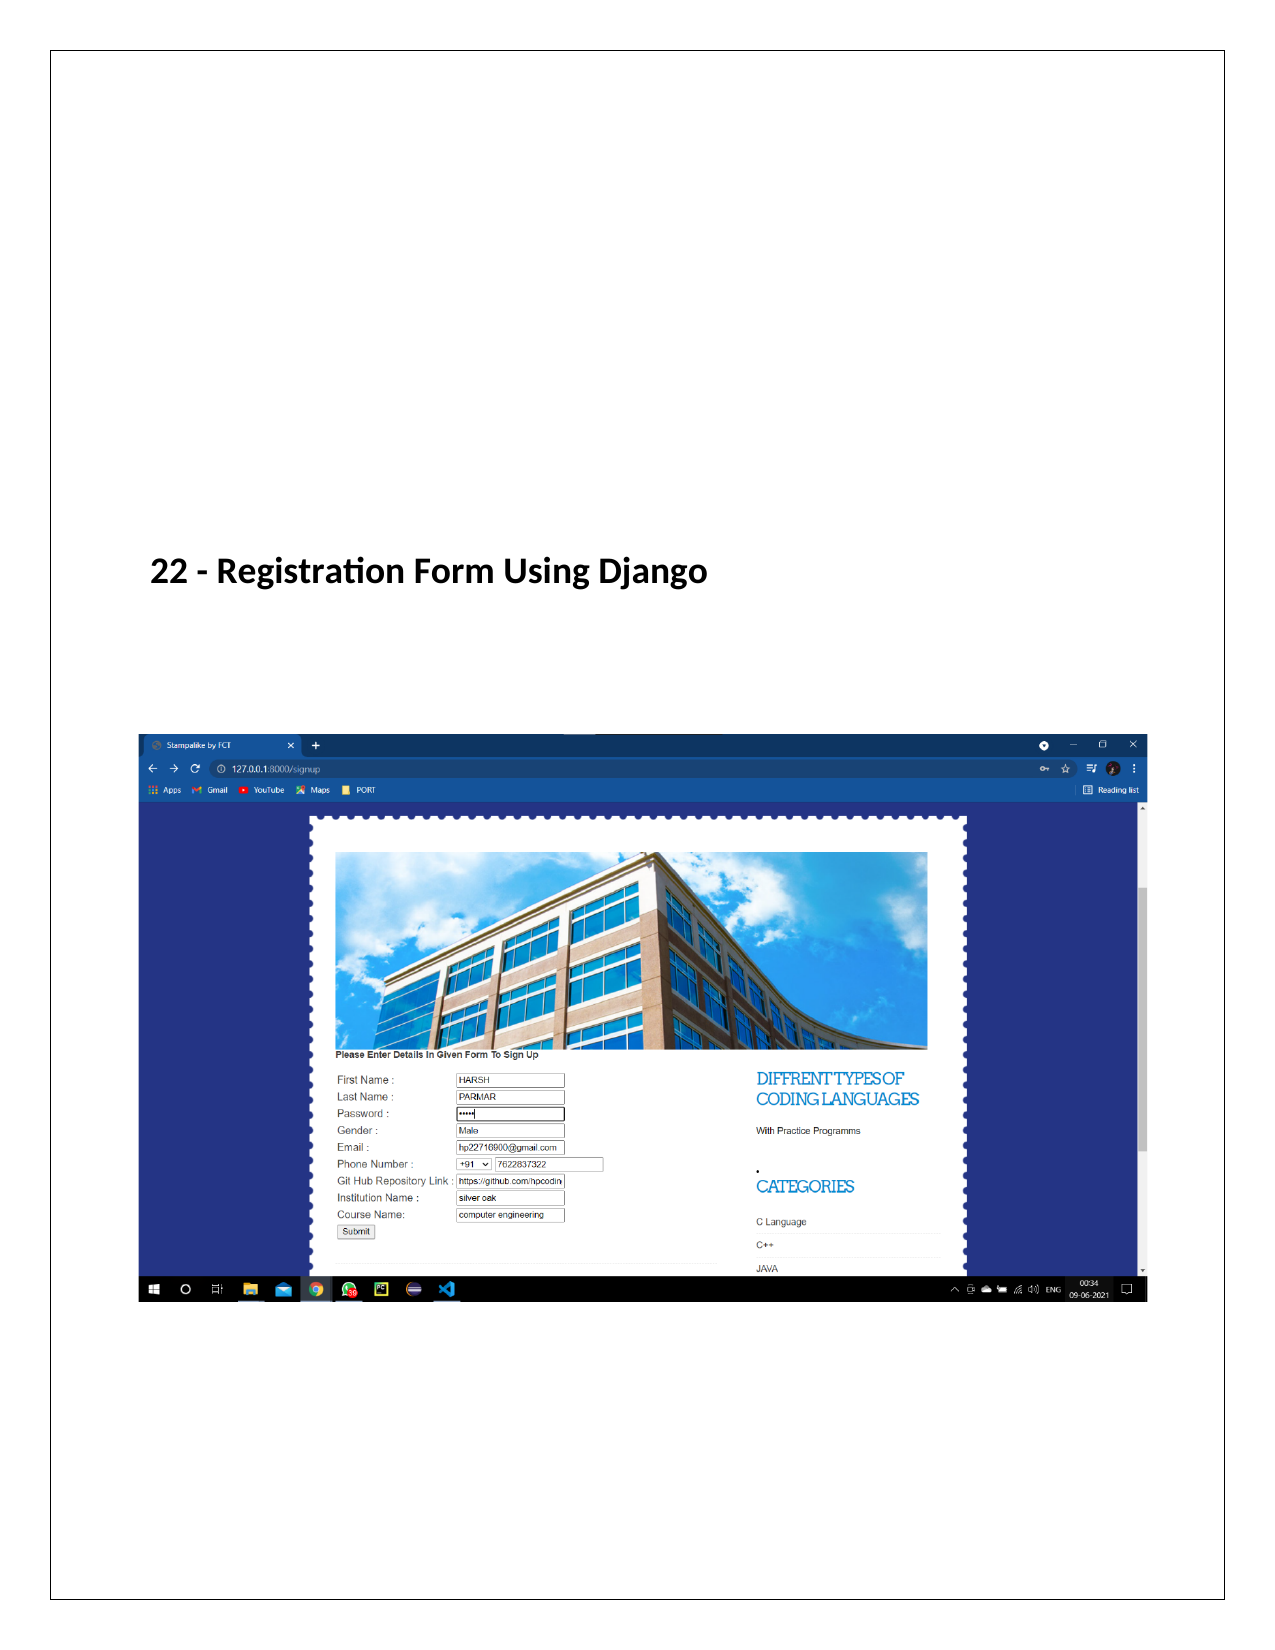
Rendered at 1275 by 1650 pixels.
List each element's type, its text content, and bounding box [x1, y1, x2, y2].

text 22 - Registration Form Using Django [150, 547, 1125, 593]
picture [138, 734, 1148, 1302]
